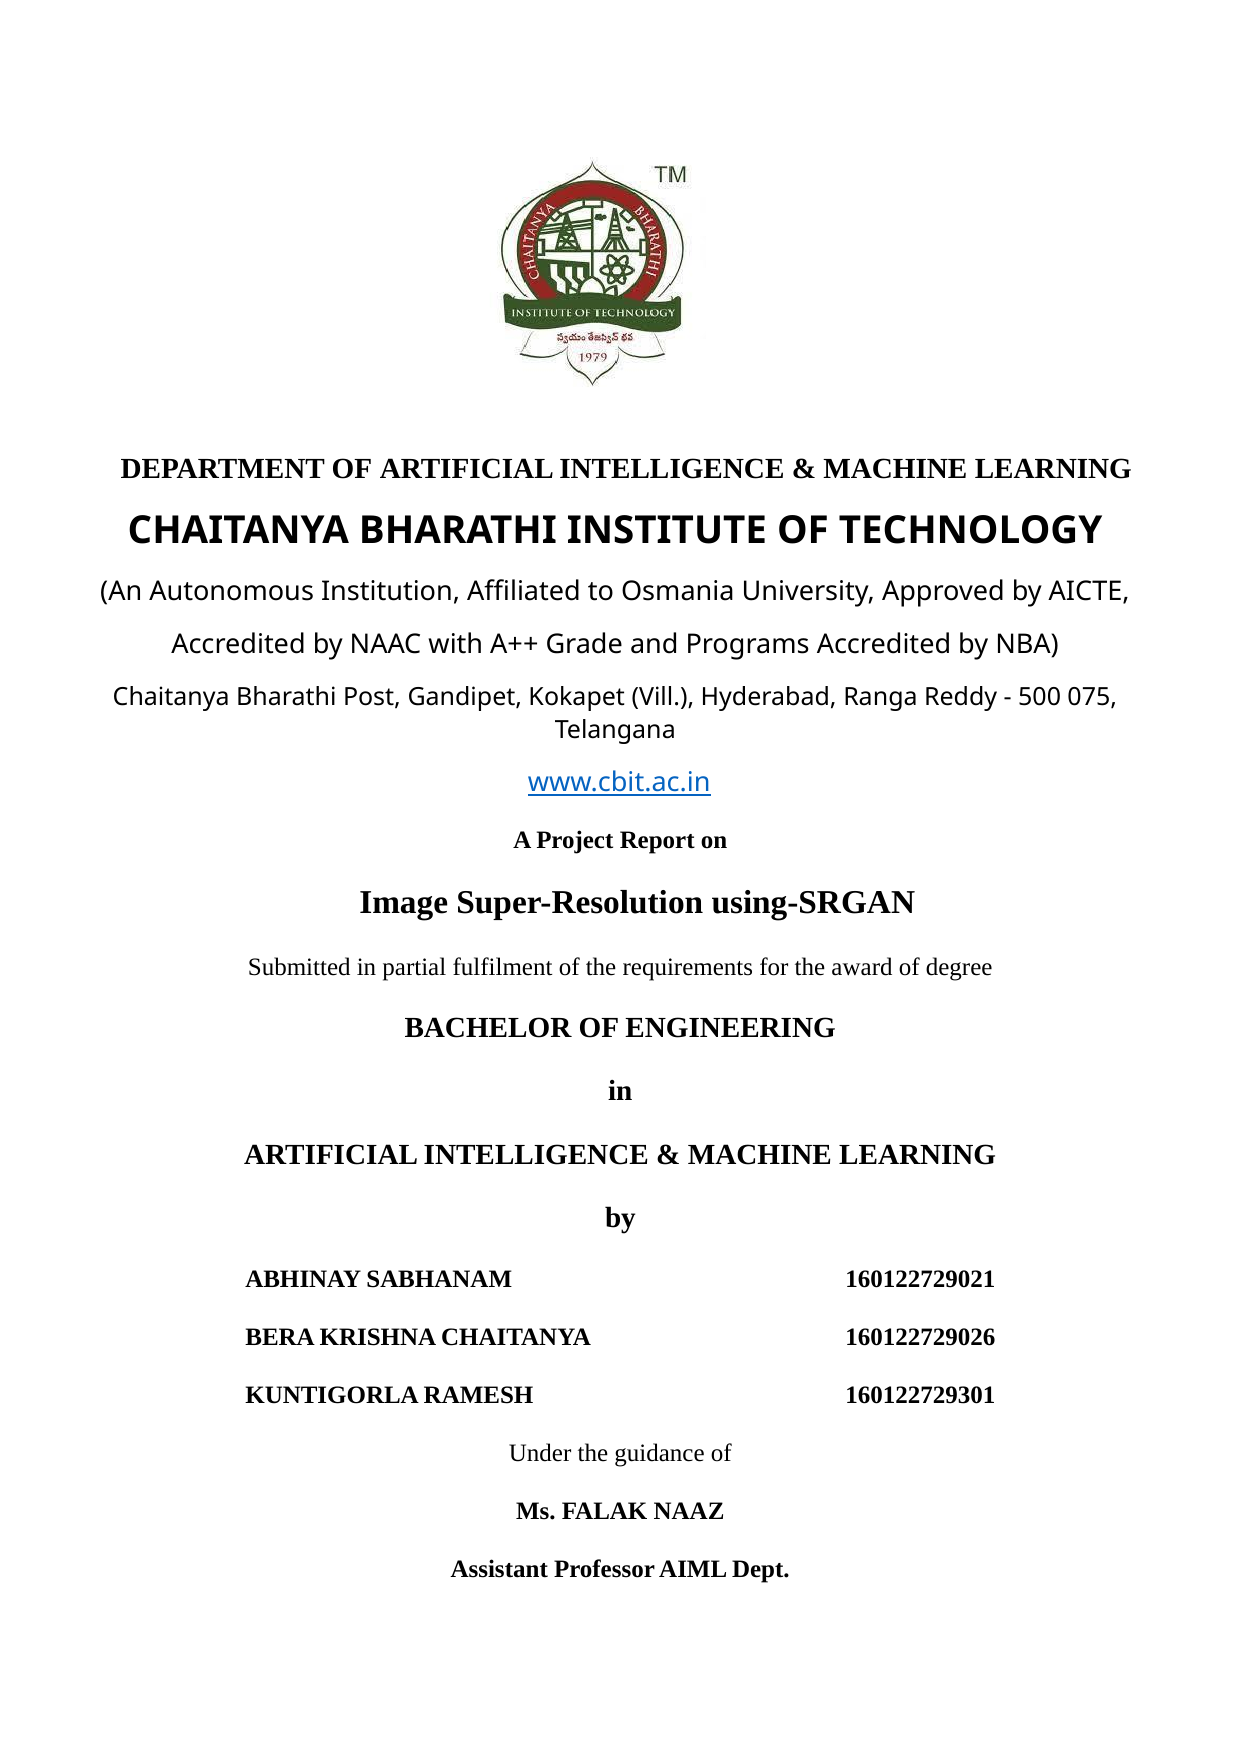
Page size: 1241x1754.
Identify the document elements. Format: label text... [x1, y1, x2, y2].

text ARTIFICIAL INTELLIGENCE & MACHINE LEARNING [150, 1137, 1090, 1171]
text Image Super-Resolution using-SRGAN [150, 883, 1124, 921]
text CHAITANYA BHARATHI INSTITUTE OF TECHNOLOGY [76, 502, 1154, 554]
text ABHINAY SABHANAM 160122729021 [150, 1264, 1090, 1293]
text BERA KRISHNA CHAITANYA 160122729026 [150, 1322, 1090, 1351]
text www.cbit.ac.in [106, 763, 1090, 800]
text A Project Report on [150, 825, 1090, 853]
text Ms. FALAK NAAZ [150, 1496, 1090, 1525]
text DEPARTMENT OF ARTIFICIAL INTELLIGENCE & MACHINE LEARNING [120, 452, 1154, 485]
text (An Autonomous Institution, Affiliated to Osmania University, Approved by AICTE, [76, 571, 1154, 608]
text BACHELOR OF ENGINEERING [150, 1010, 1090, 1043]
text Accredited by NAAC with A++ Grade and Programs Accredited by NBA) [76, 624, 1154, 661]
text Submitted in partial fulfilment of the requirements for the award of degree [150, 952, 1090, 981]
text by [150, 1201, 1090, 1234]
text Under the guidance of [150, 1438, 1090, 1467]
text KUNTIGORLA RAMESH 160122729301 [150, 1380, 1090, 1409]
picture [489, 150, 707, 390]
text in [150, 1073, 1090, 1107]
text Chaitanya Bharathi Post, Gandipet, Kokapet (Vill.), Hyderabad, Ranga Reddy - 500 075, Telangana [76, 678, 1154, 746]
text Assistant Professor AIML Dept. [150, 1554, 1090, 1583]
